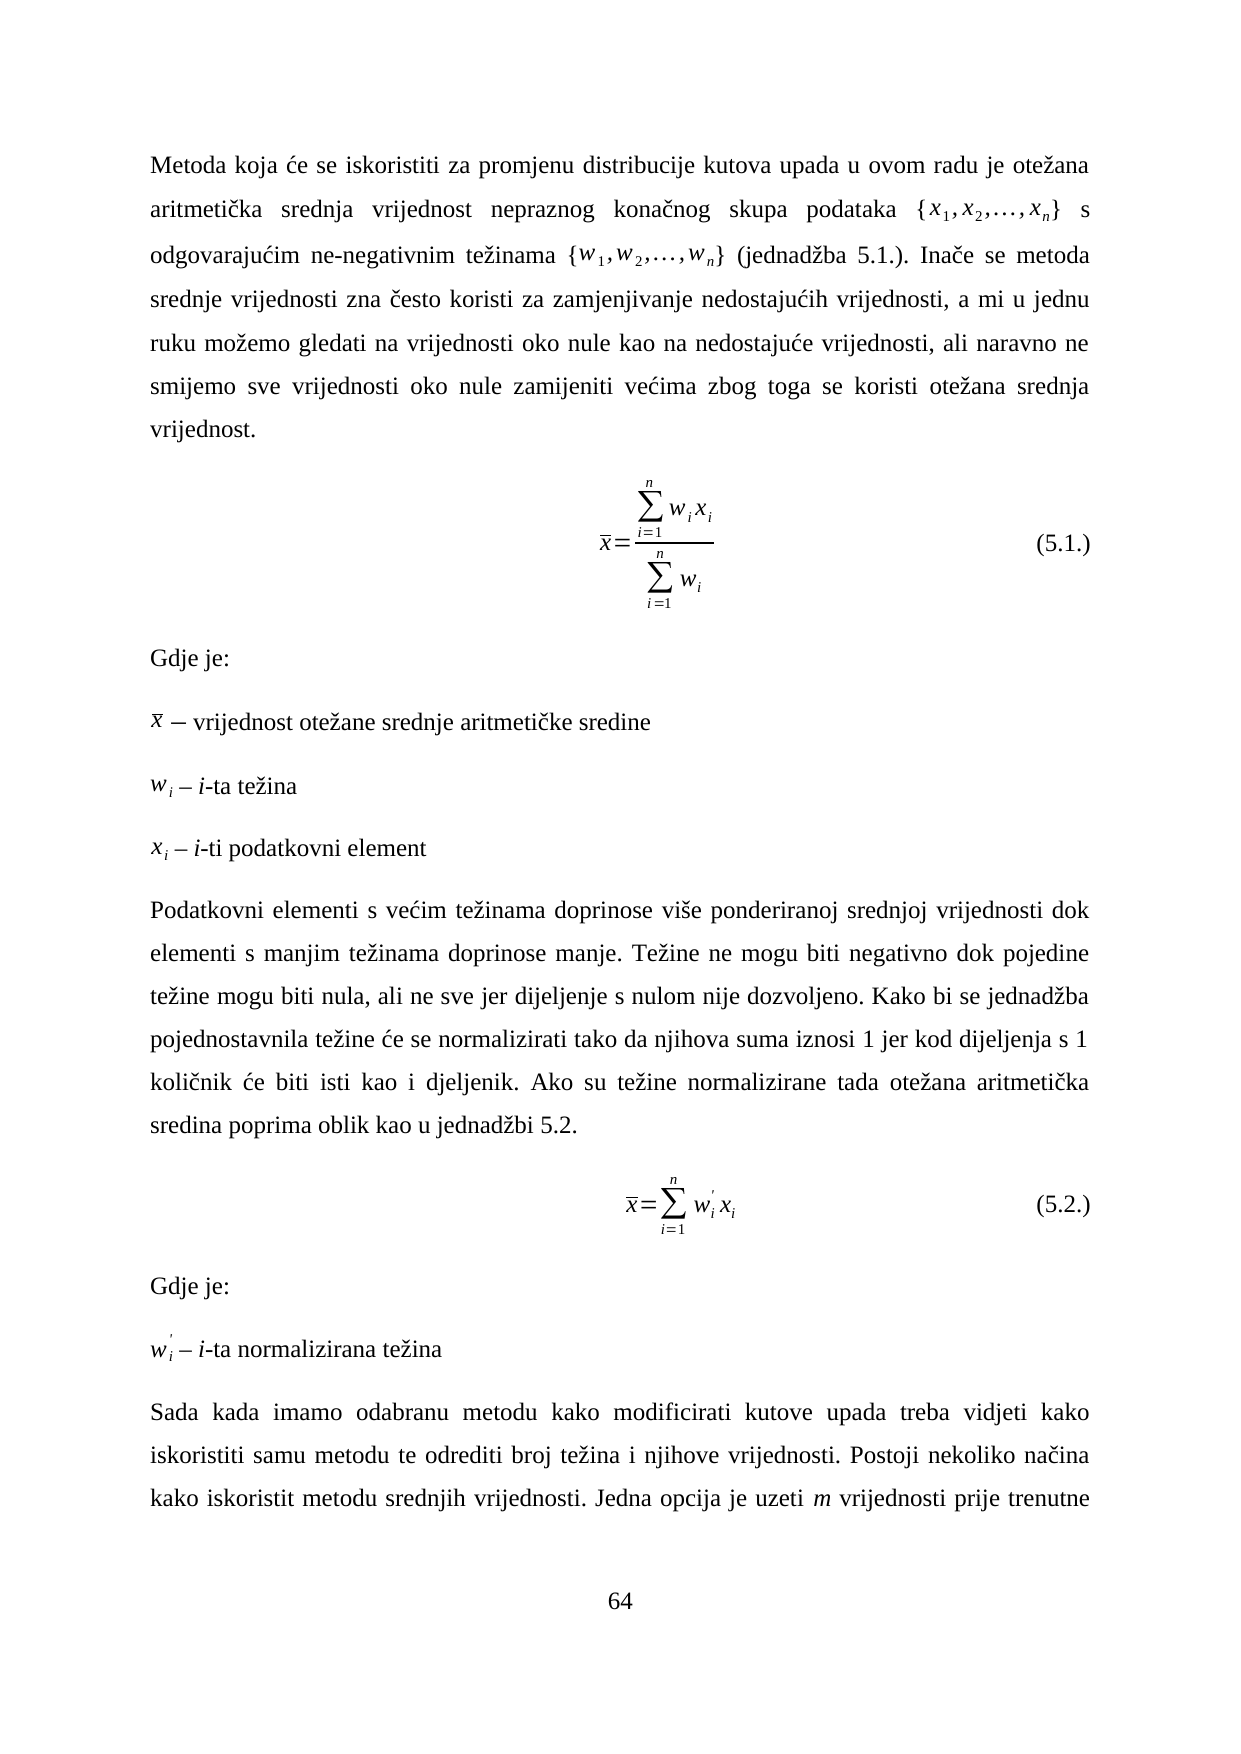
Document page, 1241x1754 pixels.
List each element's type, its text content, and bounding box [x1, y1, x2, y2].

text Gdje je: [150, 643, 1090, 672]
text – i-ta težina [150, 770, 1090, 801]
text – i-ti podatkovni element [150, 832, 1090, 864]
text Metoda koja će se iskoristiti za promjenu distribucije kutova upada u ovom radu je otežana aritmetička srednja vrijednost nepraznog konačnog skupa podataka {} s odgovarajućim ne-negativnim težinama {} (jednadžba 5.1.). Inače se metoda srednje vrijednosti zna često koristi za zamjenjivanje nedostajućih vrijednosti, a mi u jednu ruku možemo gledati na vrijednosti oko nule kao na nedostajuće vrijednosti, ali naravno ne smijemo sve vrijednosti oko nule zamijeniti većima zbog toga se koristi otežana srednja vrijednost. [150, 150, 1090, 443]
text (5.1.) [150, 474, 1090, 612]
text – vrijednost otežane srednje aritmetičke sredine [150, 703, 1090, 736]
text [150, 1397, 1090, 1512]
text Gdje je: [150, 1271, 1090, 1299]
text (5.2.) [150, 1170, 1090, 1237]
text Podatkovni elementi s većim težinama doprinose više ponderiranoj srednjoj vrijednosti dok elementi s manjim težinama doprinose manje. Težine ne mogu biti negativno dok pojedine težine mogu biti nula, ali ne sve jer dijeljenje s nulom nije dozvoljeno. Kako bi se jednadžba pojednostavnila težine će se normalizirati tako da njihova suma iznosi 1 jer kod dijeljenja s 1 količnik će biti isti kao i djeljenik. Ako su težine normalizirane tada otežana aritmetička sredina poprima oblik kao u jednadžbi 5.2. [150, 895, 1090, 1139]
text – i-ta normalizirana težina [150, 1331, 1090, 1366]
